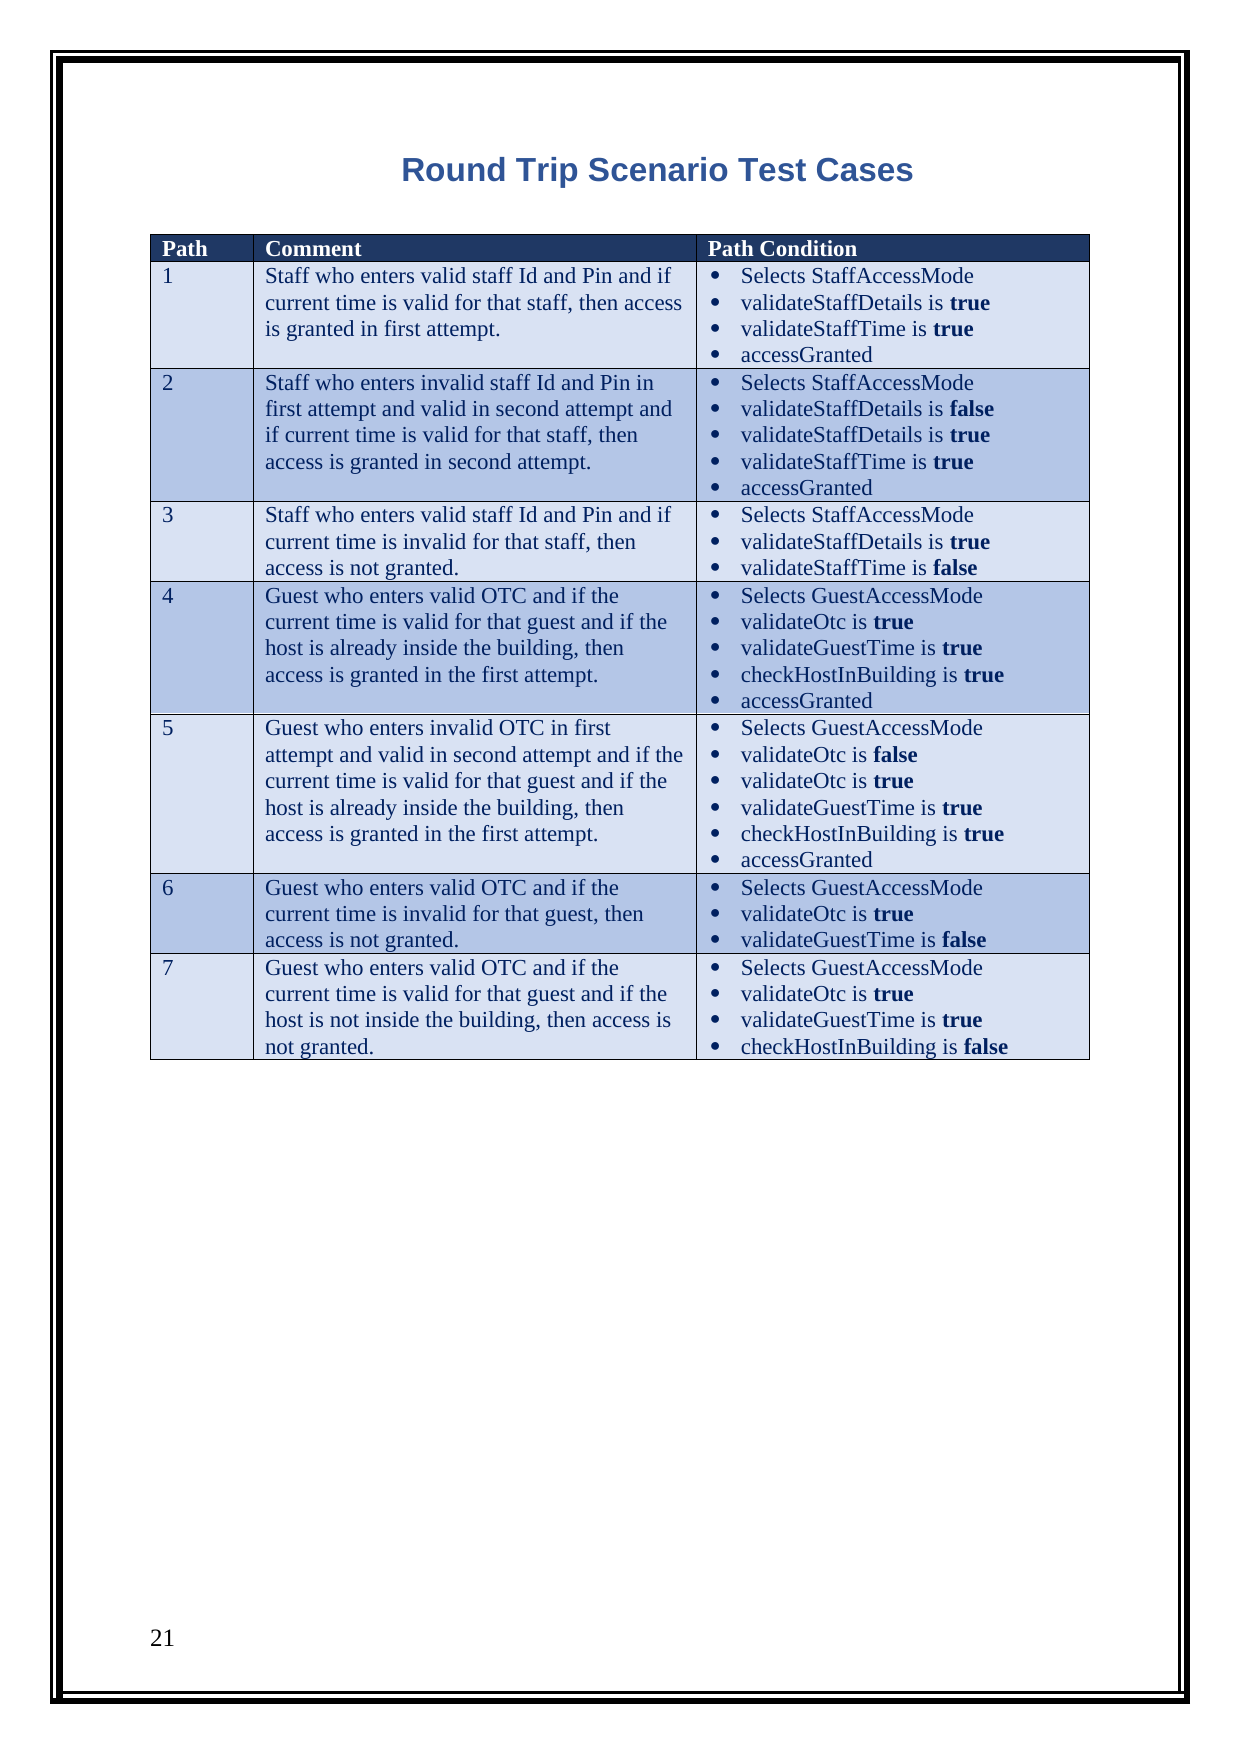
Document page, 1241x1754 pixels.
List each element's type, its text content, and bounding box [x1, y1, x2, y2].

table_cell Selects StaffAccessMode validateStaffDetails is true validateStaffTime is false [697, 502, 1089, 581]
table_cell 1 [151, 262, 253, 368]
table_cell 2 [151, 369, 253, 501]
table_cell Selects GuestAccessMode validateOtc is true validateGuestTime is true checkHostInBuilding is false [697, 954, 1089, 1059]
table_cell Guest who enters invalid OTC in first attempt and valid in second attempt and if the current time is valid for that guest and if the host is already inside the building, then access is granted in the first attempt. [254, 715, 696, 873]
table_cell Staff who enters valid staff Id and Pin and if current time is valid for that staff, then access is granted in first attempt. [254, 262, 696, 368]
table_cell Selects StaffAccessMode validateStaffDetails is false validateStaffDetails is true validateStaffTime is true accessGranted [697, 369, 1089, 501]
table_cell 6 [151, 874, 253, 953]
table_cell Selects GuestAccessMode validateOtc is false validateOtc is true validateGuestTime is true checkHostInBuilding is true accessGranted [697, 715, 1089, 873]
table_cell Selects GuestAccessMode validateOtc is true validateGuestTime is true checkHostInBuilding is true accessGranted [697, 582, 1089, 713]
table_cell Selects GuestAccessMode validateOtc is true validateGuestTime is false [697, 874, 1089, 953]
table_cell 4 [151, 582, 253, 713]
table_cell Guest who enters valid OTC and if the current time is valid for that guest and if the host is not inside the building, then access is not granted. [254, 954, 696, 1059]
table_header Path Condition [697, 235, 1089, 261]
subtitle Round Trip Scenario Test Cases [150, 150, 1090, 188]
table_header Comment [254, 235, 696, 261]
table_cell Staff who enters invalid staff Id and Pin in first attempt and valid in second attempt and if current time is valid for that staff, then access is granted in second attempt. [254, 369, 696, 501]
table_cell 7 [151, 954, 253, 1059]
table_header Path [151, 235, 253, 261]
table_cell Guest who enters valid OTC and if the current time is invalid for that guest, then access is not granted. [254, 874, 696, 953]
table_cell Selects StaffAccessMode validateStaffDetails is true validateStaffTime is true accessGranted [697, 262, 1089, 368]
table_cell 5 [151, 715, 253, 873]
table_cell 3 [151, 502, 253, 581]
table_cell Staff who enters valid staff Id and Pin and if current time is invalid for that staff, then access is not granted. [254, 502, 696, 581]
table_cell Guest who enters valid OTC and if the current time is valid for that guest and if the host is already inside the building, then access is granted in the first attempt. [254, 582, 696, 713]
